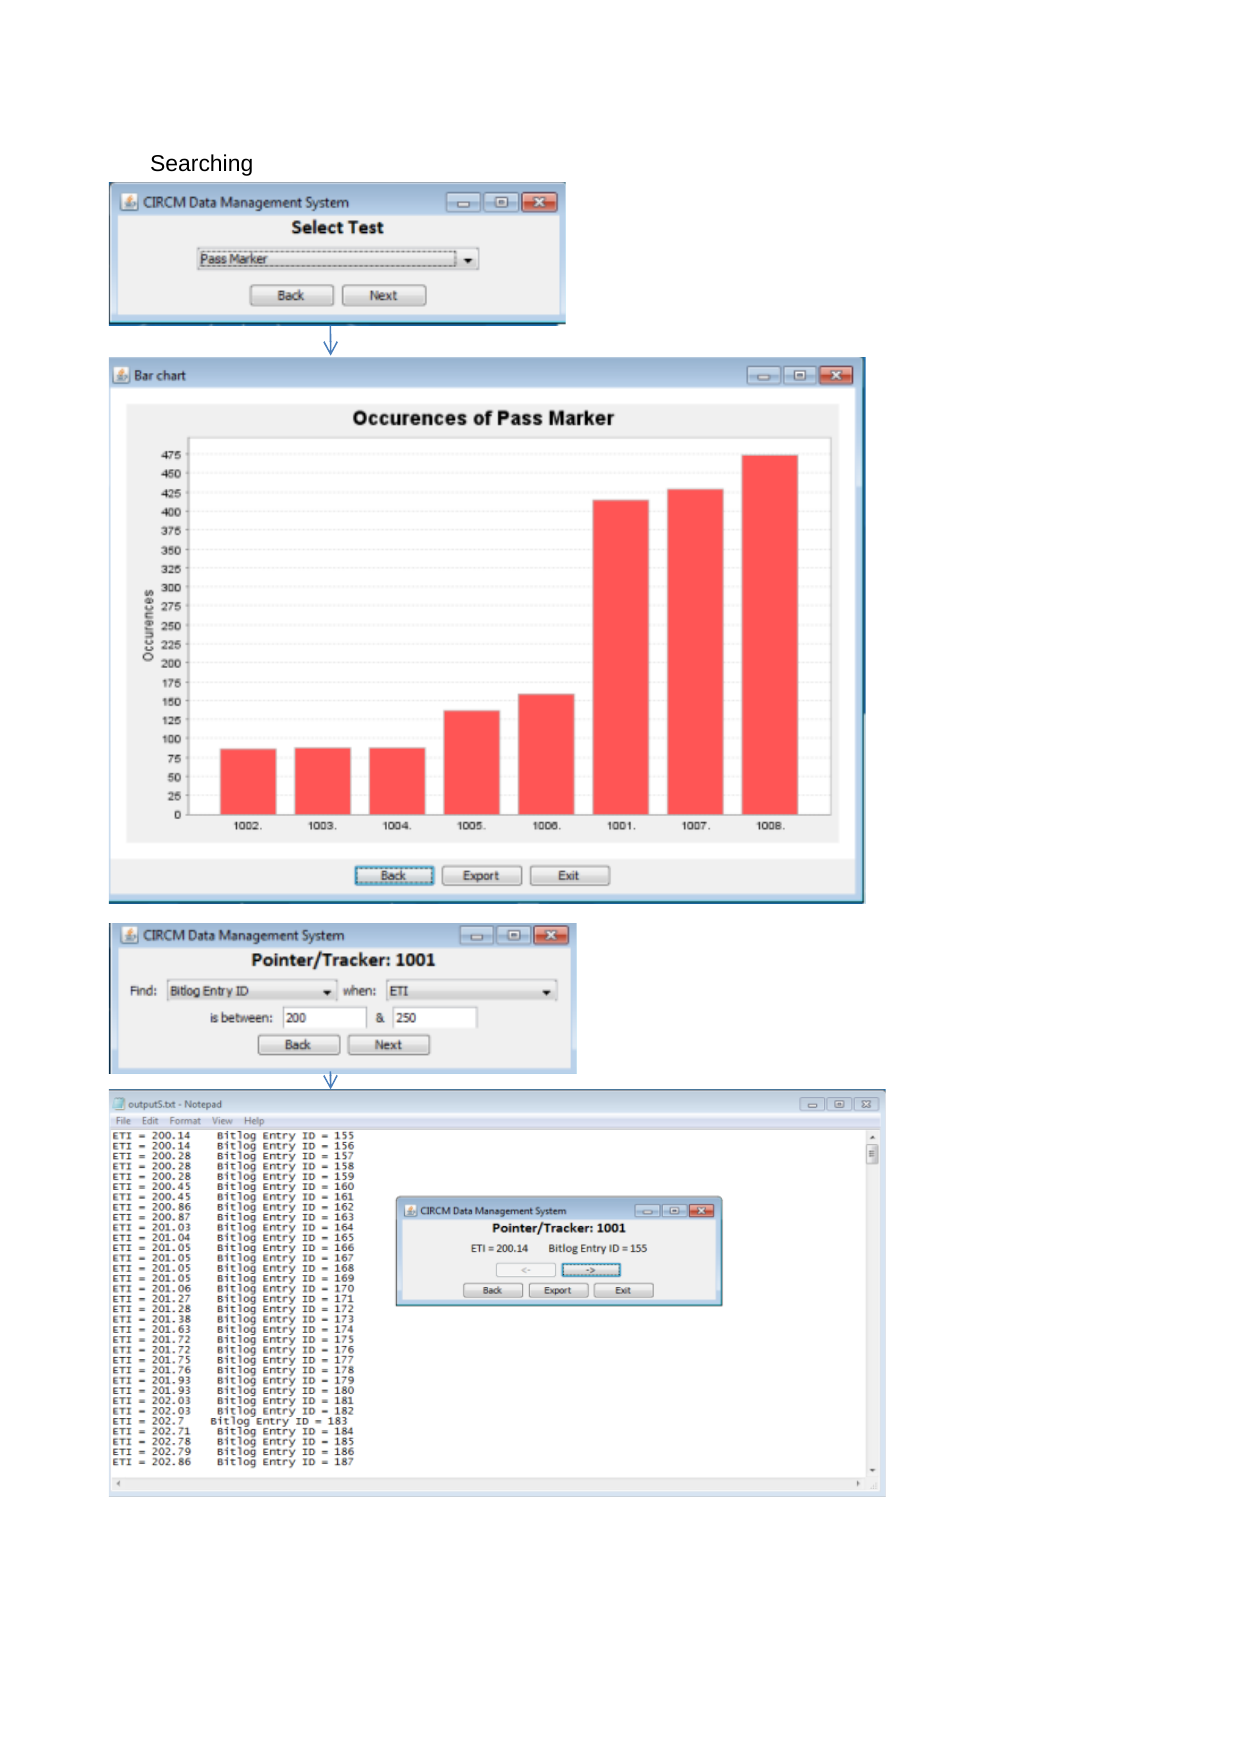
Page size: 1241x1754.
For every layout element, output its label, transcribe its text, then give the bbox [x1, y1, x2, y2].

picture [108, 182, 566, 326]
picture [108, 357, 866, 904]
picture [108, 1089, 886, 1497]
text Searching [150, 150, 1090, 176]
picture [108, 923, 577, 1074]
